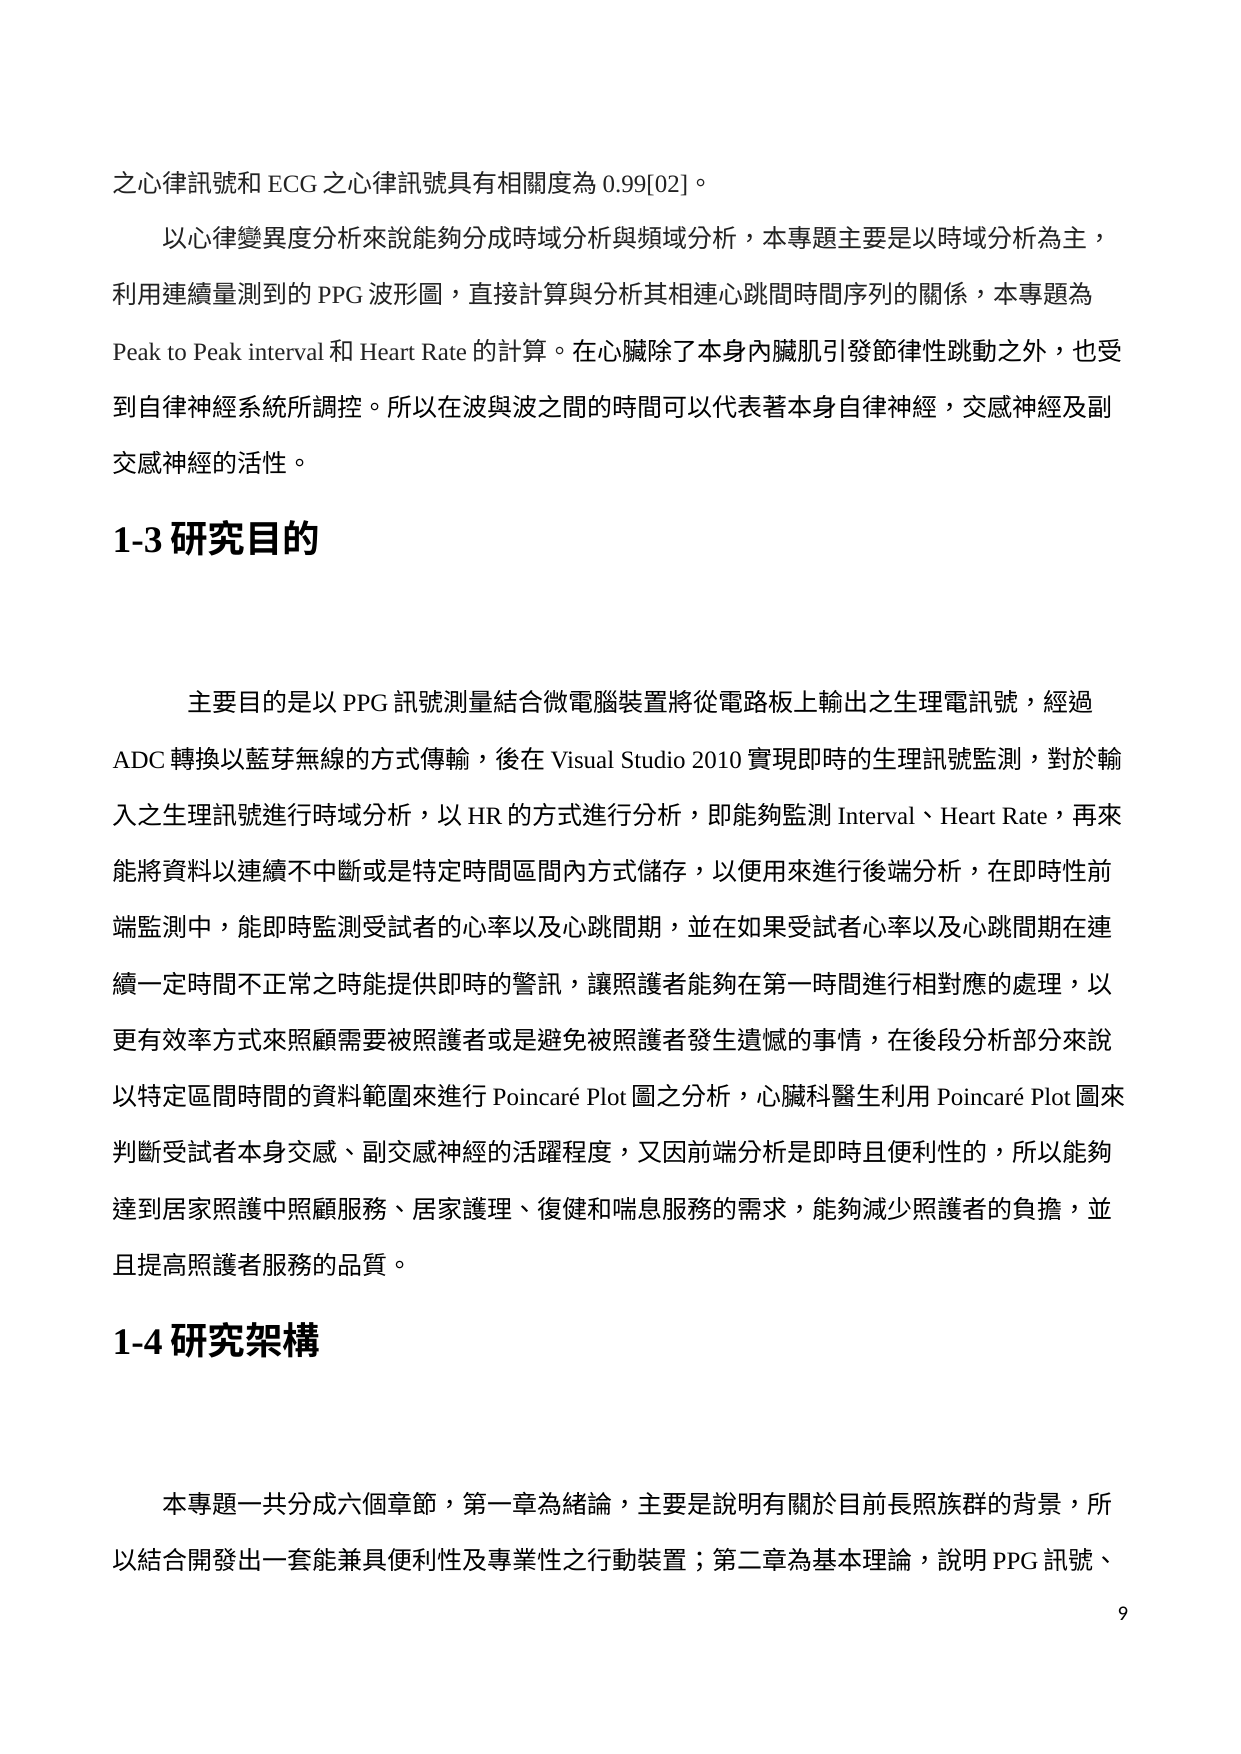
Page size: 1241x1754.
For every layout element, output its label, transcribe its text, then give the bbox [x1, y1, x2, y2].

subtitle 1-4研究架構 [112, 1300, 1128, 1375]
text 主要目的是以PPG訊號測量結合微電腦裝置將從電路板上輸出之生理電訊號，經過ADC轉換以藍芽無線的方式傳輸，後在Visual Studio 2010實現即時的生理訊號監測，對於輸入之生理訊號進行時域分析，以HR的方式進行分析，即能夠監測Interval、Heart Rate，再來能將資料以連續不中斷或是特定時間區間內方式儲存，以便用來進行後端分析，在即時性前端監測中，能即時監測受試者的心率以及心跳間期，並在如果受試者心率以及心跳間期在連續一定時間不正常之時能提供即時的警訊，讓照護者能夠在第一時間進行相對應的處理，以更有效率方式來照顧需要被照護者或是避免被照護者發生遺憾的事情，在後段分析部分來說以特定區間時間的資料範圍來進行Poincaré Plot圖之分析，心臟科醫生利用Poincaré Plot圖來判斷受試者本身交感、副交感神經的活躍程度，又因前端分析是即時且便利性的，所以能夠達到居家照護中照顧服務、居家護理、復健和喘息服務的需求，能夠減少照護者的負擔，並且提高照護者服務的品質。 [112, 682, 1128, 1282]
text 以心律變異度分析來說能夠分成時域分析與頻域分析，本專題主要是以時域分析為主，利用連續量測到的PPG波形圖，直接計算與分析其相連心跳間時間序列的關係，本專題為Peak to Peak interval和Heart Rate的計算。在心臟除了本身內臟肌引發節律性跳動之外，也受到自律神經系統所調控。所以在波與波之間的時間可以代表著本身自律神經，交感神經及副交感神經的活性。 [112, 218, 1128, 481]
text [112, 1484, 1128, 1578]
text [112, 162, 1128, 200]
subtitle 1-3研究目的 [112, 499, 1128, 574]
